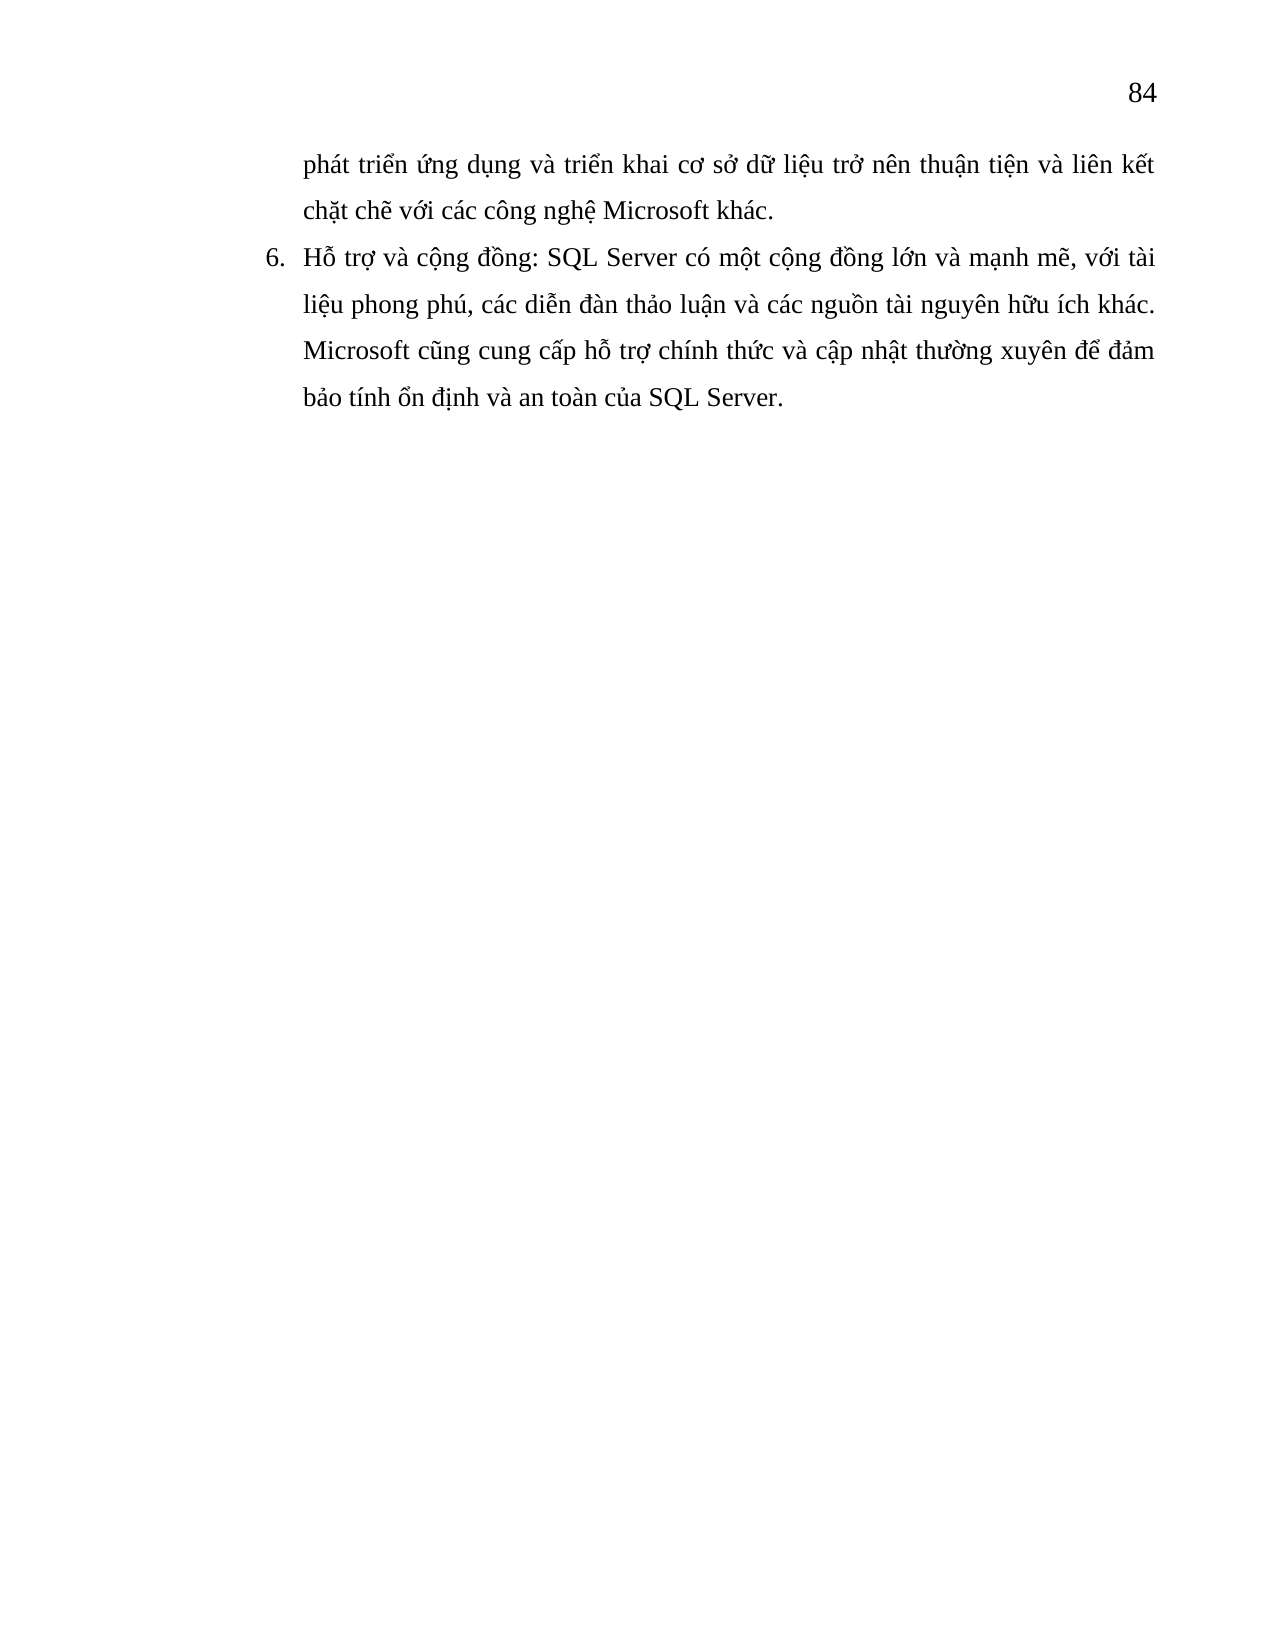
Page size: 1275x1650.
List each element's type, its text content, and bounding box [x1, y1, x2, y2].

list Hỗ trợ và cộng đồng: SQL Server có một cộng đồng lớn và mạnh mẽ, với tài liệu phong phú, các diễn đàn thảo luận và các nguồn tài nguyên hữu ích khác. Microsoft cũng cung cấp hỗ trợ chính thức và cập nhật thường xuyên để đảm bảo tính ổn định và an toàn của SQL Server. [265, 241, 1157, 412]
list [265, 148, 1157, 226]
